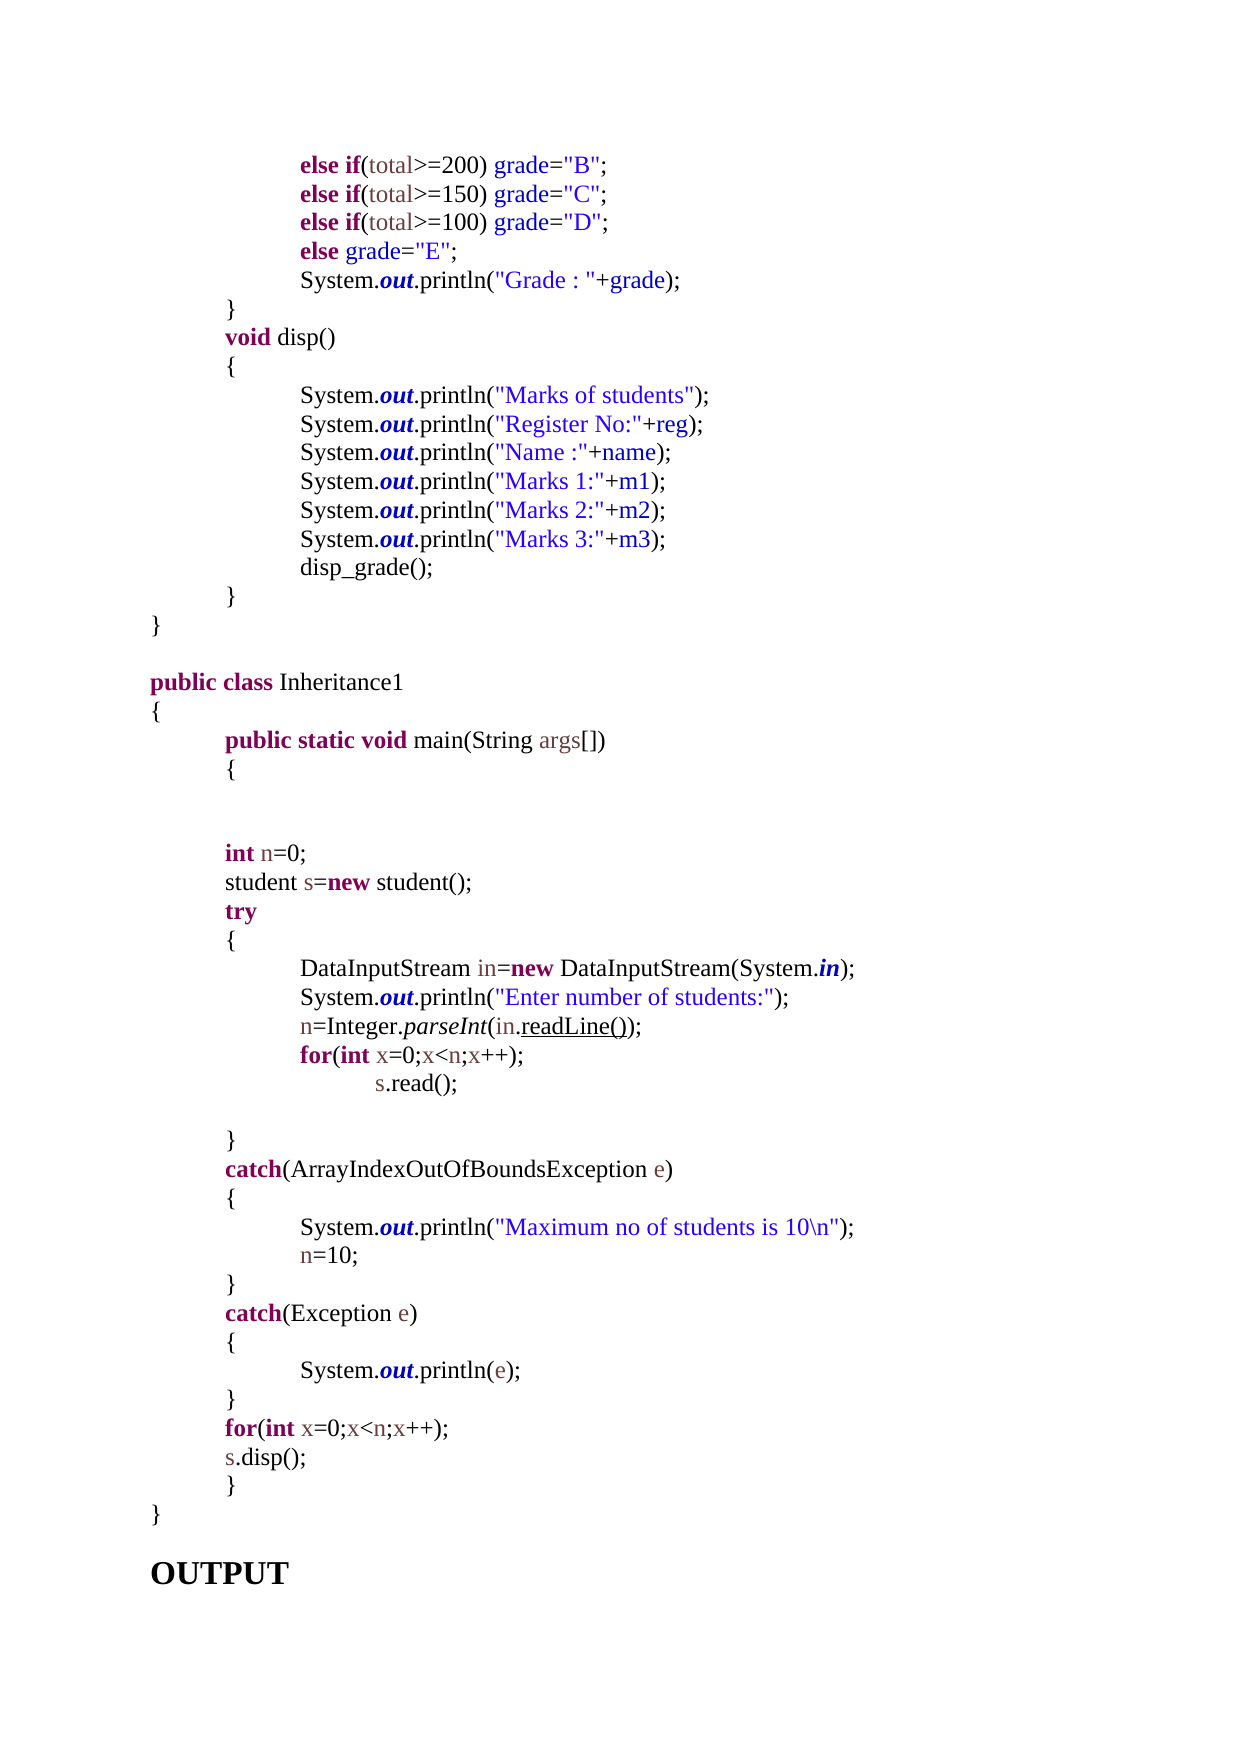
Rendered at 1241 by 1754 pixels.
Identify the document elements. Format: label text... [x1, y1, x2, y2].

text } [150, 581, 1090, 610]
text public static void main(String args[]) [150, 725, 1090, 754]
text try [150, 896, 1090, 925]
text { [150, 754, 1090, 782]
text n=Integer.parseInt(in.readLine()); [150, 1011, 1090, 1040]
text System.out.println("Marks of students"); [150, 380, 1090, 409]
text int n=0; [150, 838, 1090, 867]
text System.out.println("Register No:"+reg); [150, 409, 1090, 437]
text } [150, 1499, 1090, 1528]
text catch(Exception e) [150, 1298, 1090, 1327]
text { [150, 1183, 1090, 1212]
text System.out.println("Enter number of students:"); [150, 982, 1090, 1011]
text student s=new student(); [150, 867, 1090, 896]
text } [150, 294, 1090, 322]
text else grade="E"; [150, 236, 1090, 265]
text { [150, 925, 1090, 953]
text { [150, 351, 1090, 380]
text } [150, 1470, 1090, 1499]
text System.out.println("Name :"+name); [150, 437, 1090, 466]
text void disp() [150, 322, 1090, 351]
text for(int x=0;x<n;x++); [150, 1040, 1090, 1068]
text s.disp(); [150, 1442, 1090, 1470]
text else if(total>=150) grade="C"; [150, 179, 1090, 207]
text System.out.println("Grade : "+grade); [150, 265, 1090, 294]
text disp_grade(); [150, 552, 1090, 581]
text } [150, 610, 1090, 639]
text else if(total>=200) grade="B"; [150, 150, 1090, 179]
text System.out.println("Maximum no of students is 10\n"); [150, 1212, 1090, 1240]
text System.out.println("Marks 1:"+m1); [150, 466, 1090, 495]
text System.out.println("Marks 2:"+m2); [150, 495, 1090, 524]
text { [150, 696, 1090, 725]
text catch(ArrayIndexOutOfBoundsException e) [150, 1154, 1090, 1183]
text { [150, 1327, 1090, 1355]
text } [150, 1384, 1090, 1413]
text } [150, 1269, 1090, 1298]
text for(int x=0;x<n;x++); [150, 1413, 1090, 1442]
text s.read(); [150, 1068, 1090, 1097]
text } [150, 1125, 1090, 1154]
text else if(total>=100) grade="D"; [150, 207, 1090, 236]
text OUTPUT [150, 1553, 1090, 1591]
text DataInputStream in=new DataInputStream(System.in); [150, 953, 1090, 982]
text public class Inheritance1 [150, 667, 1090, 696]
text System.out.println("Marks 3:"+m3); [150, 524, 1090, 552]
text n=10; [150, 1240, 1090, 1269]
text System.out.println(e); [150, 1355, 1090, 1384]
